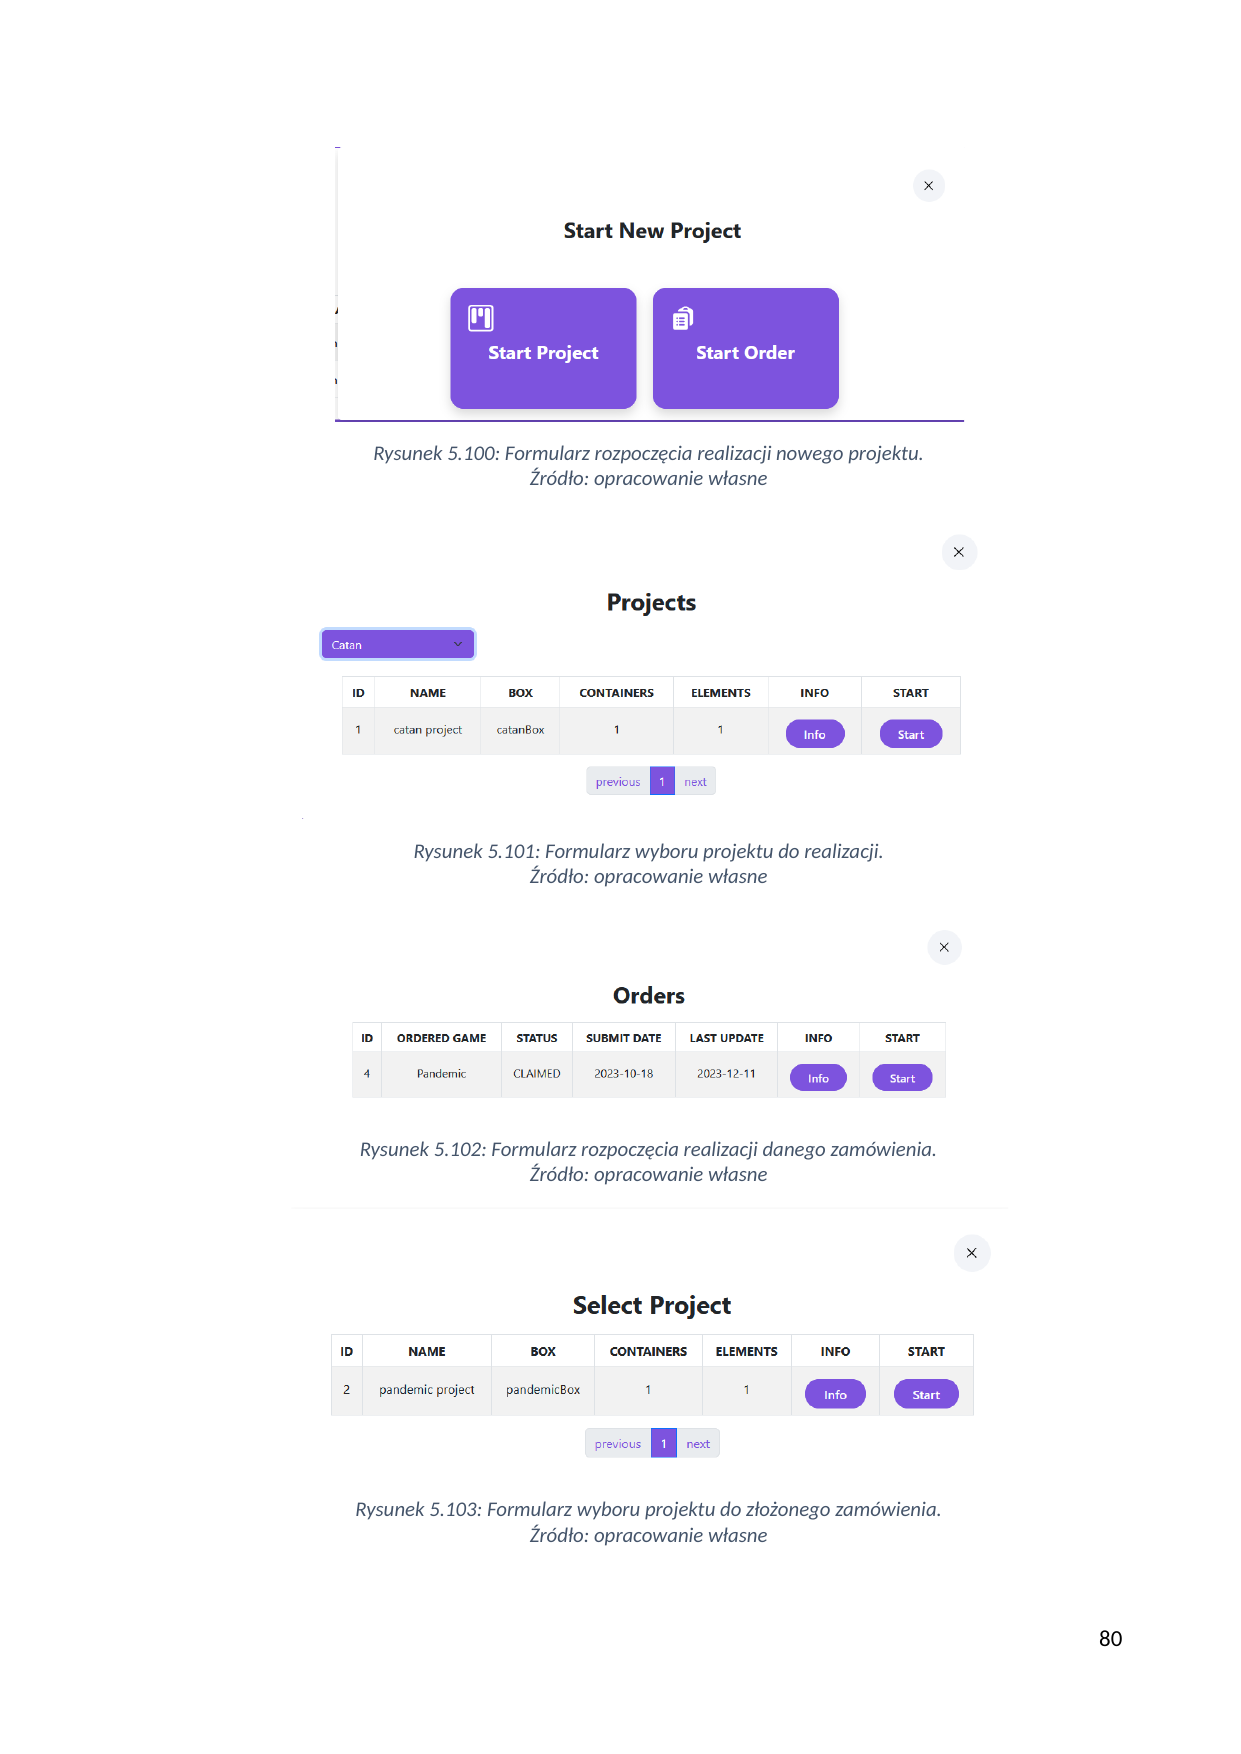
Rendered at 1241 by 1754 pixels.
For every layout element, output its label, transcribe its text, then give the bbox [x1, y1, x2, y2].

picture [291, 1207, 1009, 1478]
text Źródło: opracowanie własne [177, 1162, 1122, 1187]
text Źródło: opracowanie własne [177, 863, 1122, 889]
text Źródło: opracowanie własne [177, 1522, 1122, 1547]
text Źródło: opracowanie własne [177, 465, 1122, 491]
picture [302, 511, 998, 819]
picture [317, 909, 983, 1118]
picture [335, 147, 965, 422]
